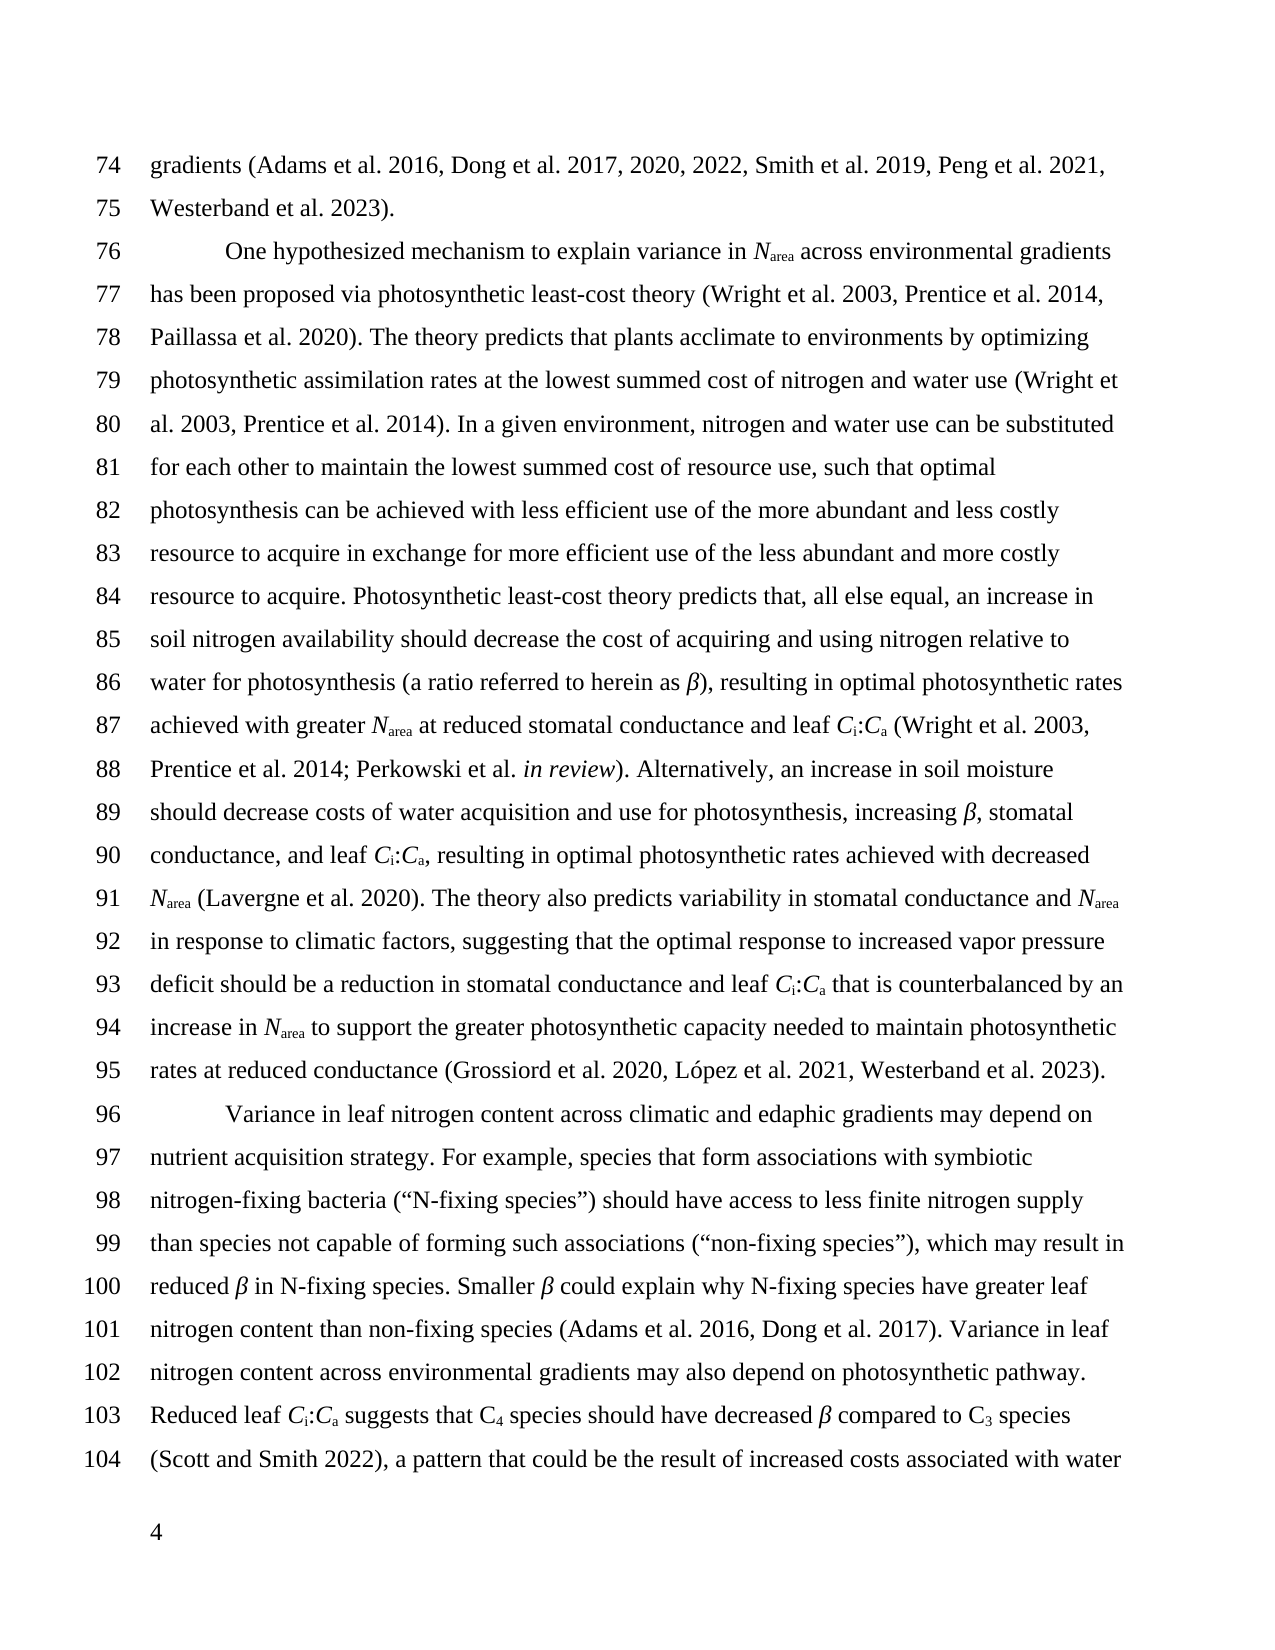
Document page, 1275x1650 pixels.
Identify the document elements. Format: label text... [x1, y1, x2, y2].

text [150, 1099, 1125, 1472]
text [150, 150, 1125, 222]
text One hypothesized mechanism to explain variance in Narea across environmental gradients has been proposed via photosynthetic least-cost theory (Wright et al. 2003, Prentice et al. 2014, Paillassa et al. 2020). The theory predicts that plants acclimate to environments by optimizing photosynthetic assimilation rates at the lowest summed cost of nitrogen and water use (Wright et al. 2003, Prentice et al. 2014). In a given environment, nitrogen and water use can be substituted for each other to maintain the lowest summed cost of resource use, such that optimal photosynthesis can be achieved with less efficient use of the more abundant and less costly resource to acquire in exchange for more efficient use of the less abundant and more costly resource to acquire. Photosynthetic least-cost theory predicts that, all else equal, an increase in soil nitrogen availability should decrease the cost of acquiring and using nitrogen relative to water for photosynthesis (a ratio referred to herein as β), resulting in optimal photosynthetic rates achieved with greater Narea at reduced stomatal conductance and leaf Ci:Ca (Wright et al. 2003, Prentice et al. 2014; Perkowski et al. in review). Alternatively, an increase in soil moisture should decrease costs of water acquisition and use for photosynthesis, increasing β, stomatal conductance, and leaf Ci:Ca, resulting in optimal photosynthetic rates achieved with decreased Narea (Lavergne et al. 2020). The theory also predicts variability in stomatal conductance and Narea in response to climatic factors, suggesting that the optimal response to increased vapor pressure deficit should be a reduction in stomatal conductance and leaf Ci:Ca that is counterbalanced by an increase in Narea to support the greater photosynthetic capacity needed to maintain photosynthetic rates at reduced conductance (Grossiord et al. 2020, López et al. 2021, Westerband et al. 2023). [150, 236, 1125, 1084]
